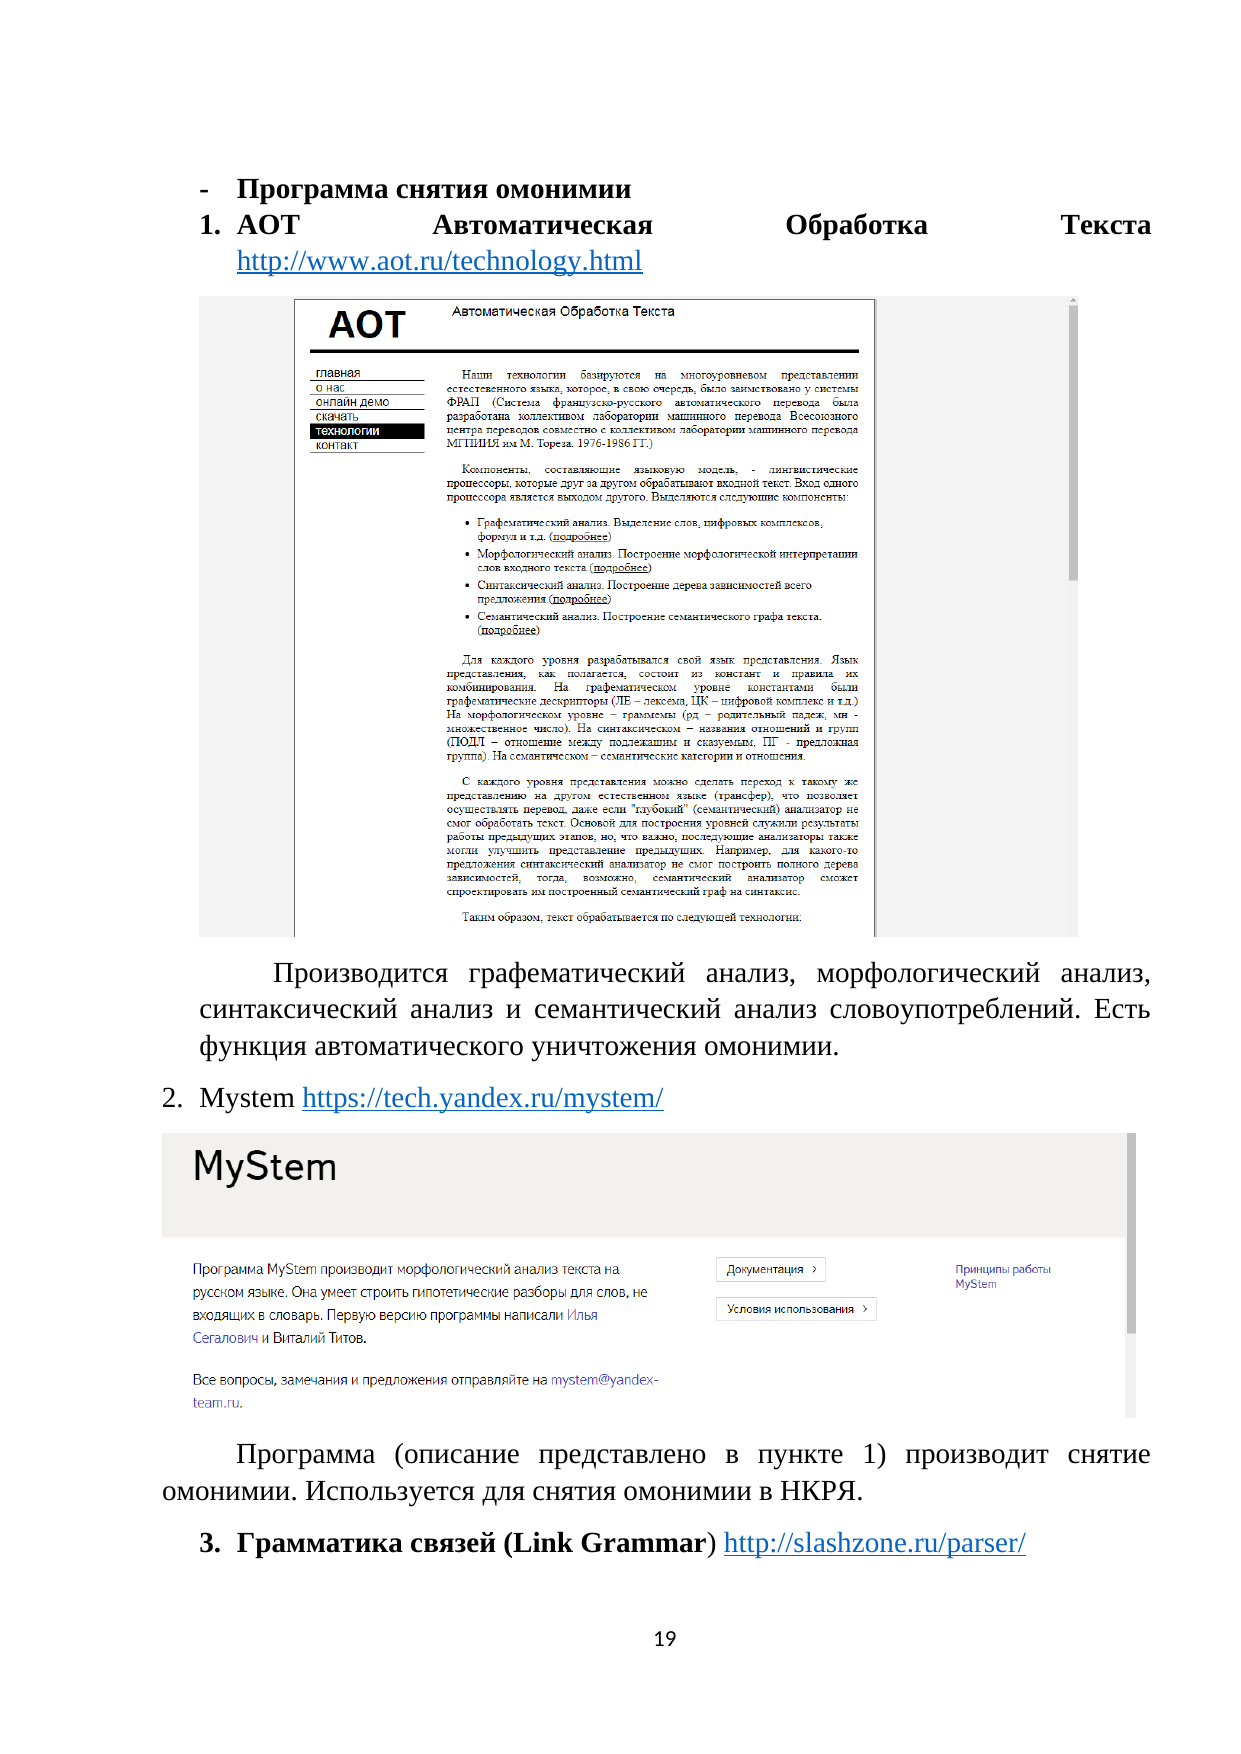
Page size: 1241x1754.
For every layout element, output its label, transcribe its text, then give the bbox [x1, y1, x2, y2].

list АОТ Автоматическая Обработка Текста http://www.aot.ru/technology.html [199, 207, 1152, 277]
text Программа (описание представлено в пункте 1) производит снятие омонимии. Используется для снятия омонимии в НКРЯ. [162, 1437, 1152, 1506]
list Грамматика связей (Link Grammar) http://slashzone.ru/parser/ [199, 1526, 1152, 1559]
text Производится графематический анализ, морфологический анализ, синтаксический анализ и семантический анализ словоупотреблений. Есть функция автоматического уничтожения омонимии. [199, 956, 1152, 1061]
picture [161, 1133, 1137, 1418]
list Mystem https://tech.yandex.ru/mystem/ [162, 1081, 1152, 1114]
picture [199, 296, 1079, 937]
list Программа снятия омонимии [199, 171, 1152, 204]
